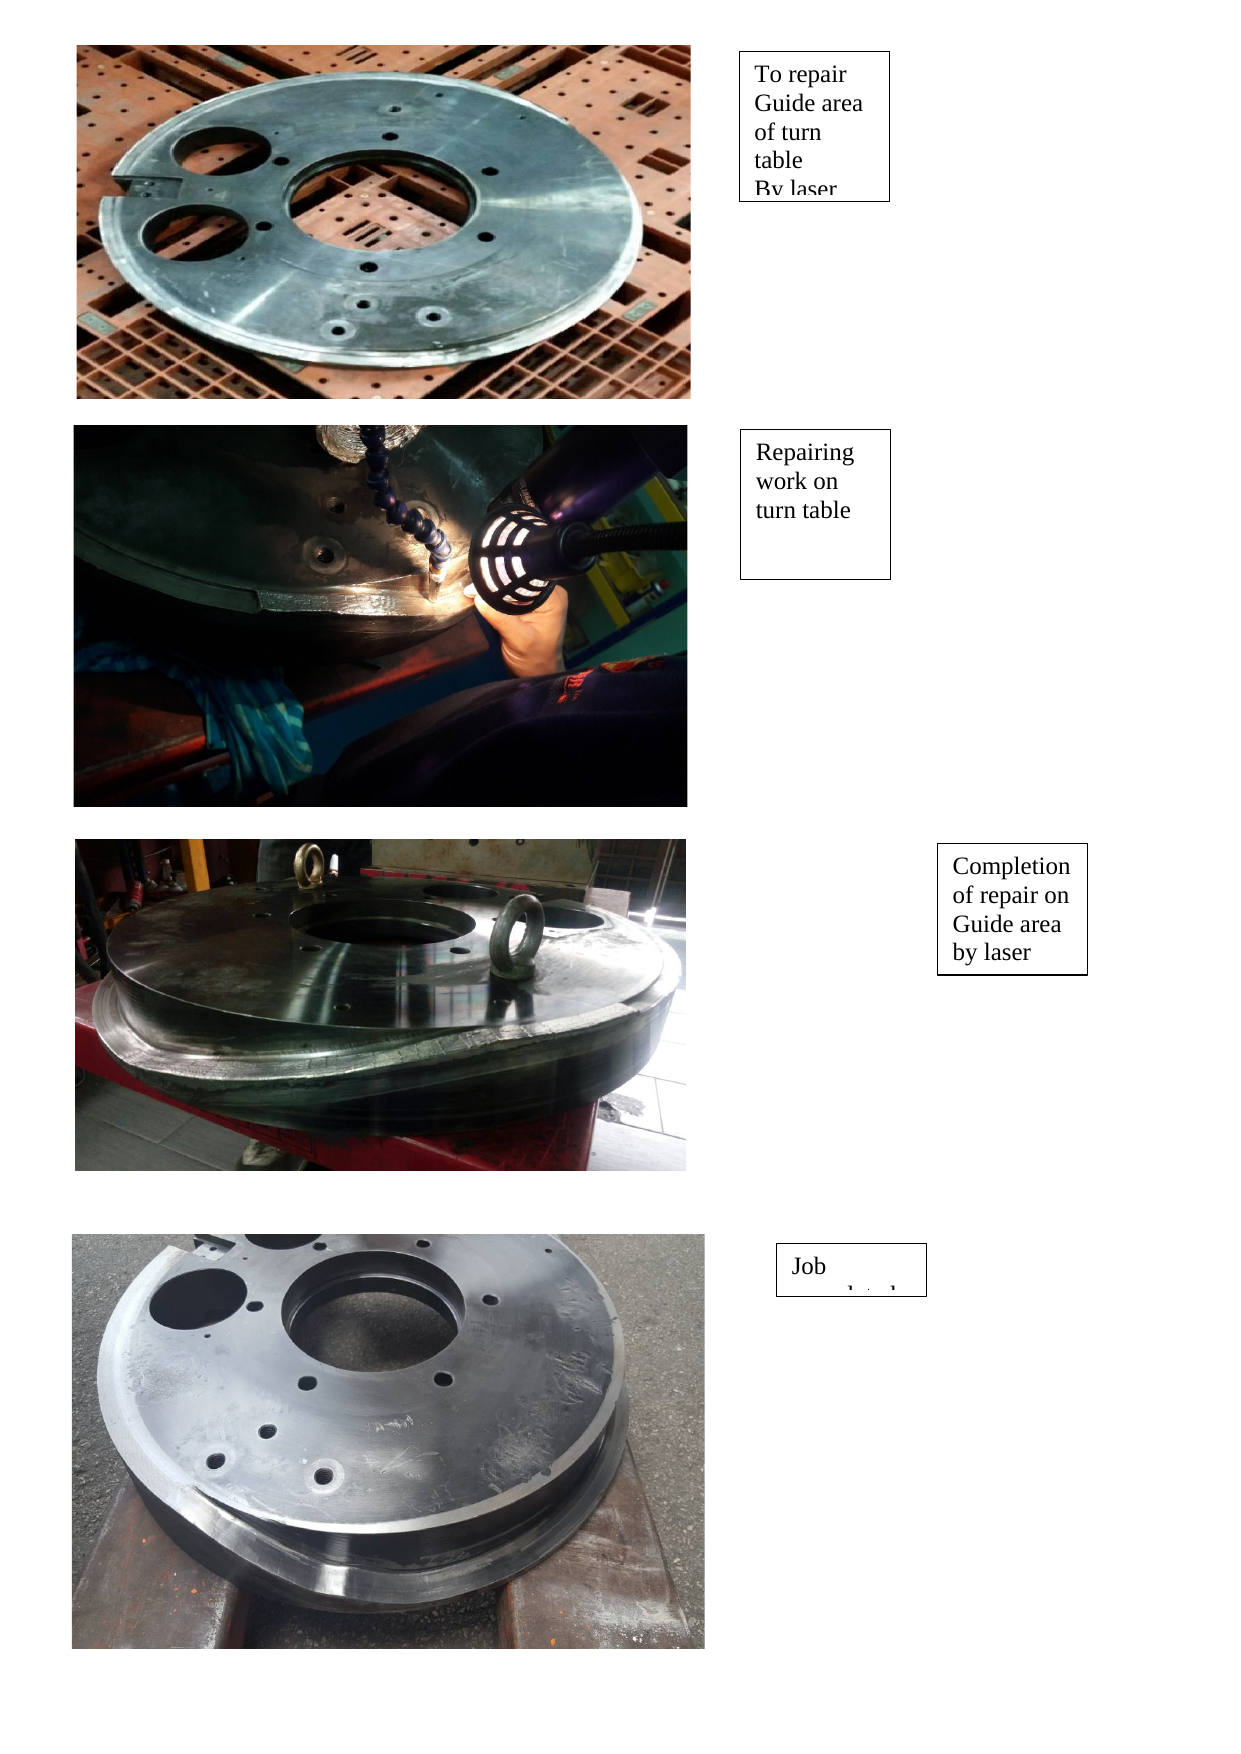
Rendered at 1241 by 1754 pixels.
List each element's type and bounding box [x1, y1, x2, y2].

picture [73, 425, 688, 807]
picture [75, 839, 686, 1171]
picture [76, 45, 691, 399]
picture [71, 1234, 705, 1649]
